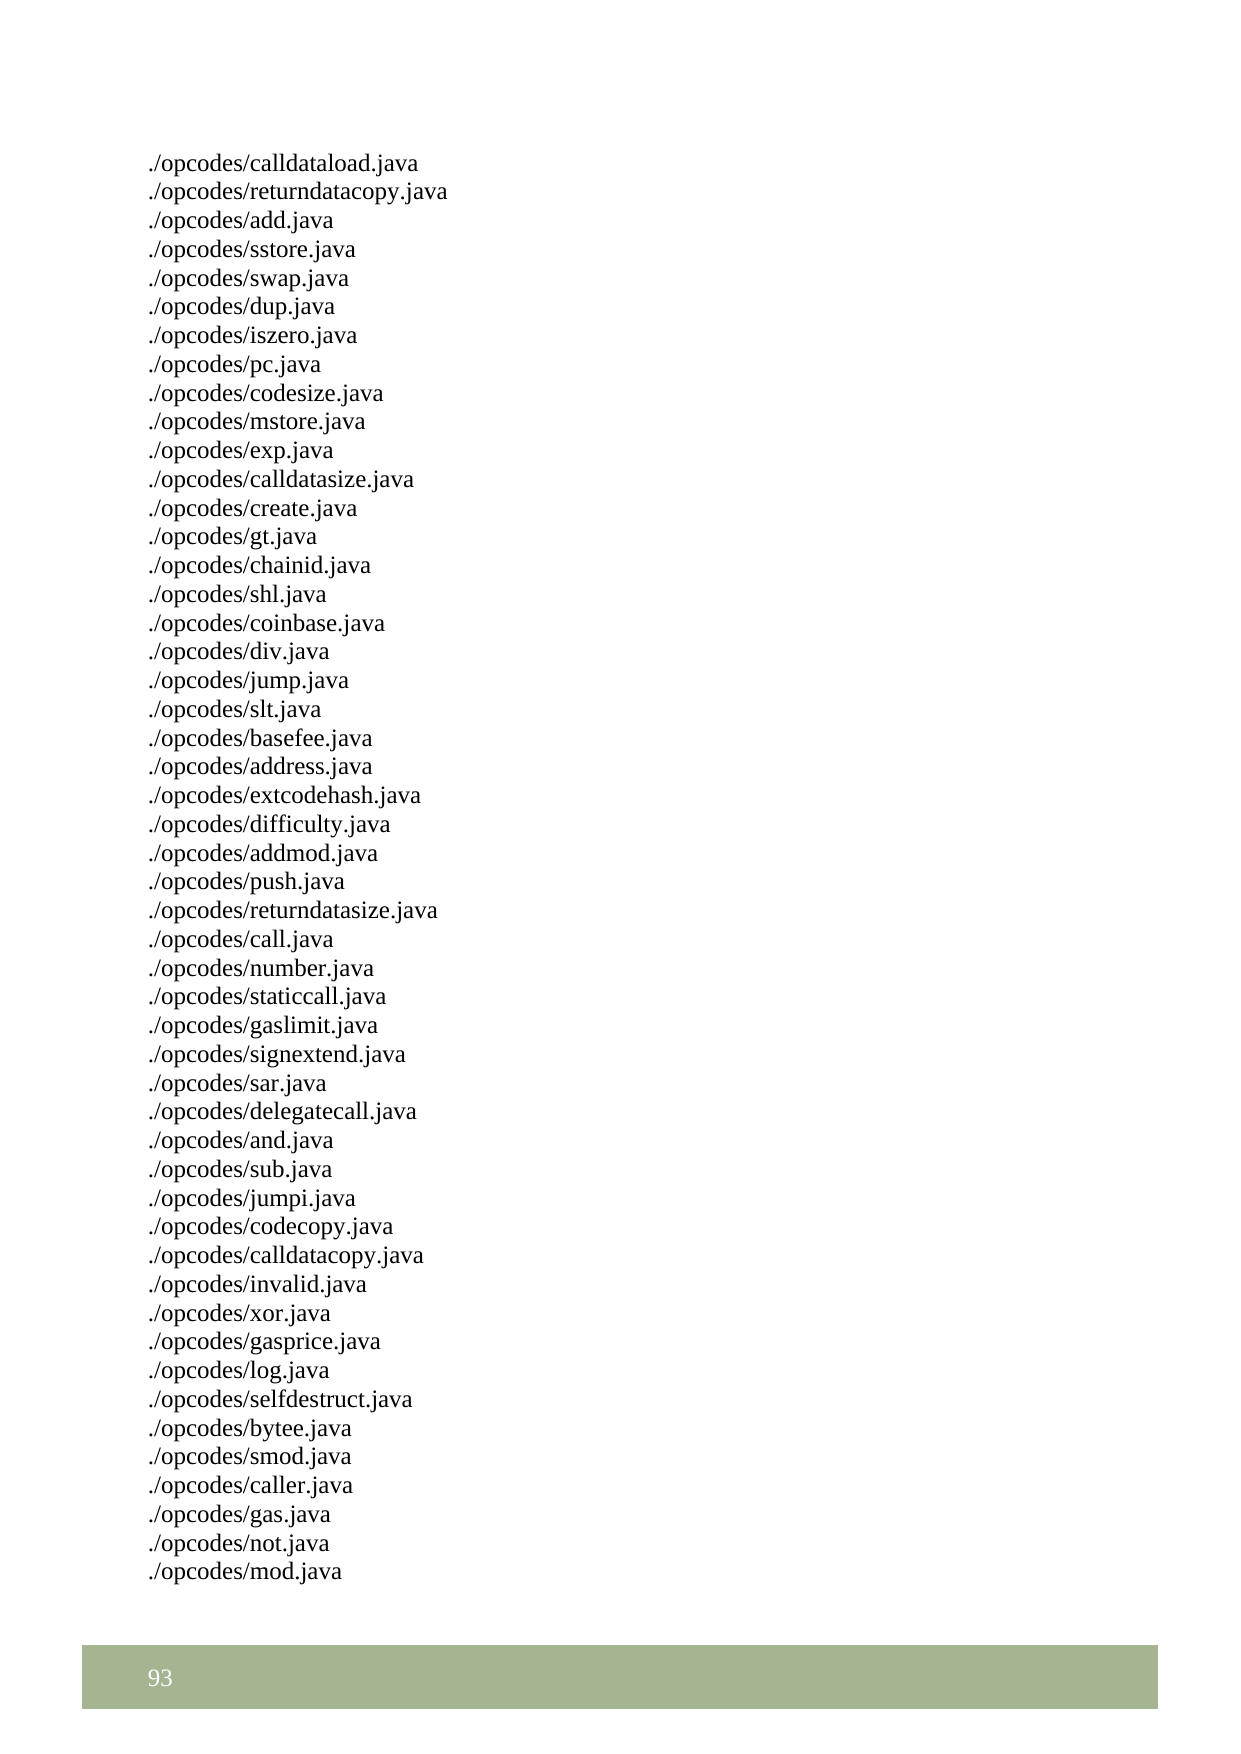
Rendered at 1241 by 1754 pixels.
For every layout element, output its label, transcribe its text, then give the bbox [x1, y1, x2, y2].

text ./opcodes/codesize.java [148, 378, 1092, 406]
text ./opcodes/log.java [148, 1355, 1092, 1384]
text ./opcodes/div.java [148, 636, 1092, 665]
text ./opcodes/invalid.java [148, 1269, 1092, 1298]
text ./opcodes/sar.java [148, 1068, 1092, 1096]
text ./opcodes/extcodehash.java [148, 780, 1092, 809]
text ./opcodes/calldataload.java [148, 148, 1092, 176]
text ./opcodes/sstore.java [148, 234, 1092, 263]
text ./opcodes/addmod.java [148, 838, 1092, 866]
text ./opcodes/mstore.java [148, 406, 1092, 435]
text ./opcodes/smod.java [148, 1441, 1092, 1470]
text ./opcodes/pc.java [148, 349, 1092, 378]
text ./opcodes/shl.java [148, 579, 1092, 608]
text ./opcodes/returndatacopy.java [148, 176, 1092, 205]
text ./opcodes/call.java [148, 924, 1092, 953]
text ./opcodes/exp.java [148, 435, 1092, 464]
text ./opcodes/jump.java [148, 665, 1092, 694]
text ./opcodes/chainid.java [148, 550, 1092, 579]
text ./opcodes/create.java [148, 493, 1092, 521]
text ./opcodes/dup.java [148, 291, 1092, 320]
text ./opcodes/add.java [148, 205, 1092, 234]
text ./opcodes/delegatecall.java [148, 1096, 1092, 1125]
text ./opcodes/caller.java [148, 1470, 1092, 1499]
text ./opcodes/sub.java [148, 1154, 1092, 1183]
text ./opcodes/gt.java [148, 521, 1092, 550]
text ./opcodes/gaslimit.java [148, 1010, 1092, 1039]
text ./opcodes/selfdestruct.java [148, 1384, 1092, 1413]
text ./opcodes/staticcall.java [148, 981, 1092, 1010]
text ./opcodes/calldatacopy.java [148, 1240, 1092, 1269]
text ./opcodes/mod.java [148, 1556, 1092, 1585]
text ./opcodes/xor.java [148, 1298, 1092, 1326]
text ./opcodes/calldatasize.java [148, 464, 1092, 493]
text ./opcodes/signextend.java [148, 1039, 1092, 1068]
text ./opcodes/slt.java [148, 694, 1092, 723]
text ./opcodes/bytee.java [148, 1413, 1092, 1441]
text ./opcodes/and.java [148, 1125, 1092, 1154]
text ./opcodes/number.java [148, 953, 1092, 981]
text ./opcodes/gasprice.java [148, 1326, 1092, 1355]
text ./opcodes/push.java [148, 866, 1092, 895]
text ./opcodes/returndatasize.java [148, 895, 1092, 924]
text ./opcodes/jumpi.java [148, 1183, 1092, 1211]
text ./opcodes/difficulty.java [148, 809, 1092, 838]
text ./opcodes/coinbase.java [148, 608, 1092, 636]
text ./opcodes/basefee.java [148, 723, 1092, 751]
text ./opcodes/swap.java [148, 263, 1092, 291]
text ./opcodes/not.java [148, 1528, 1092, 1556]
text ./opcodes/address.java [148, 751, 1092, 780]
text ./opcodes/iszero.java [148, 320, 1092, 349]
text ./opcodes/gas.java [148, 1499, 1092, 1528]
text ./opcodes/codecopy.java [148, 1211, 1092, 1240]
